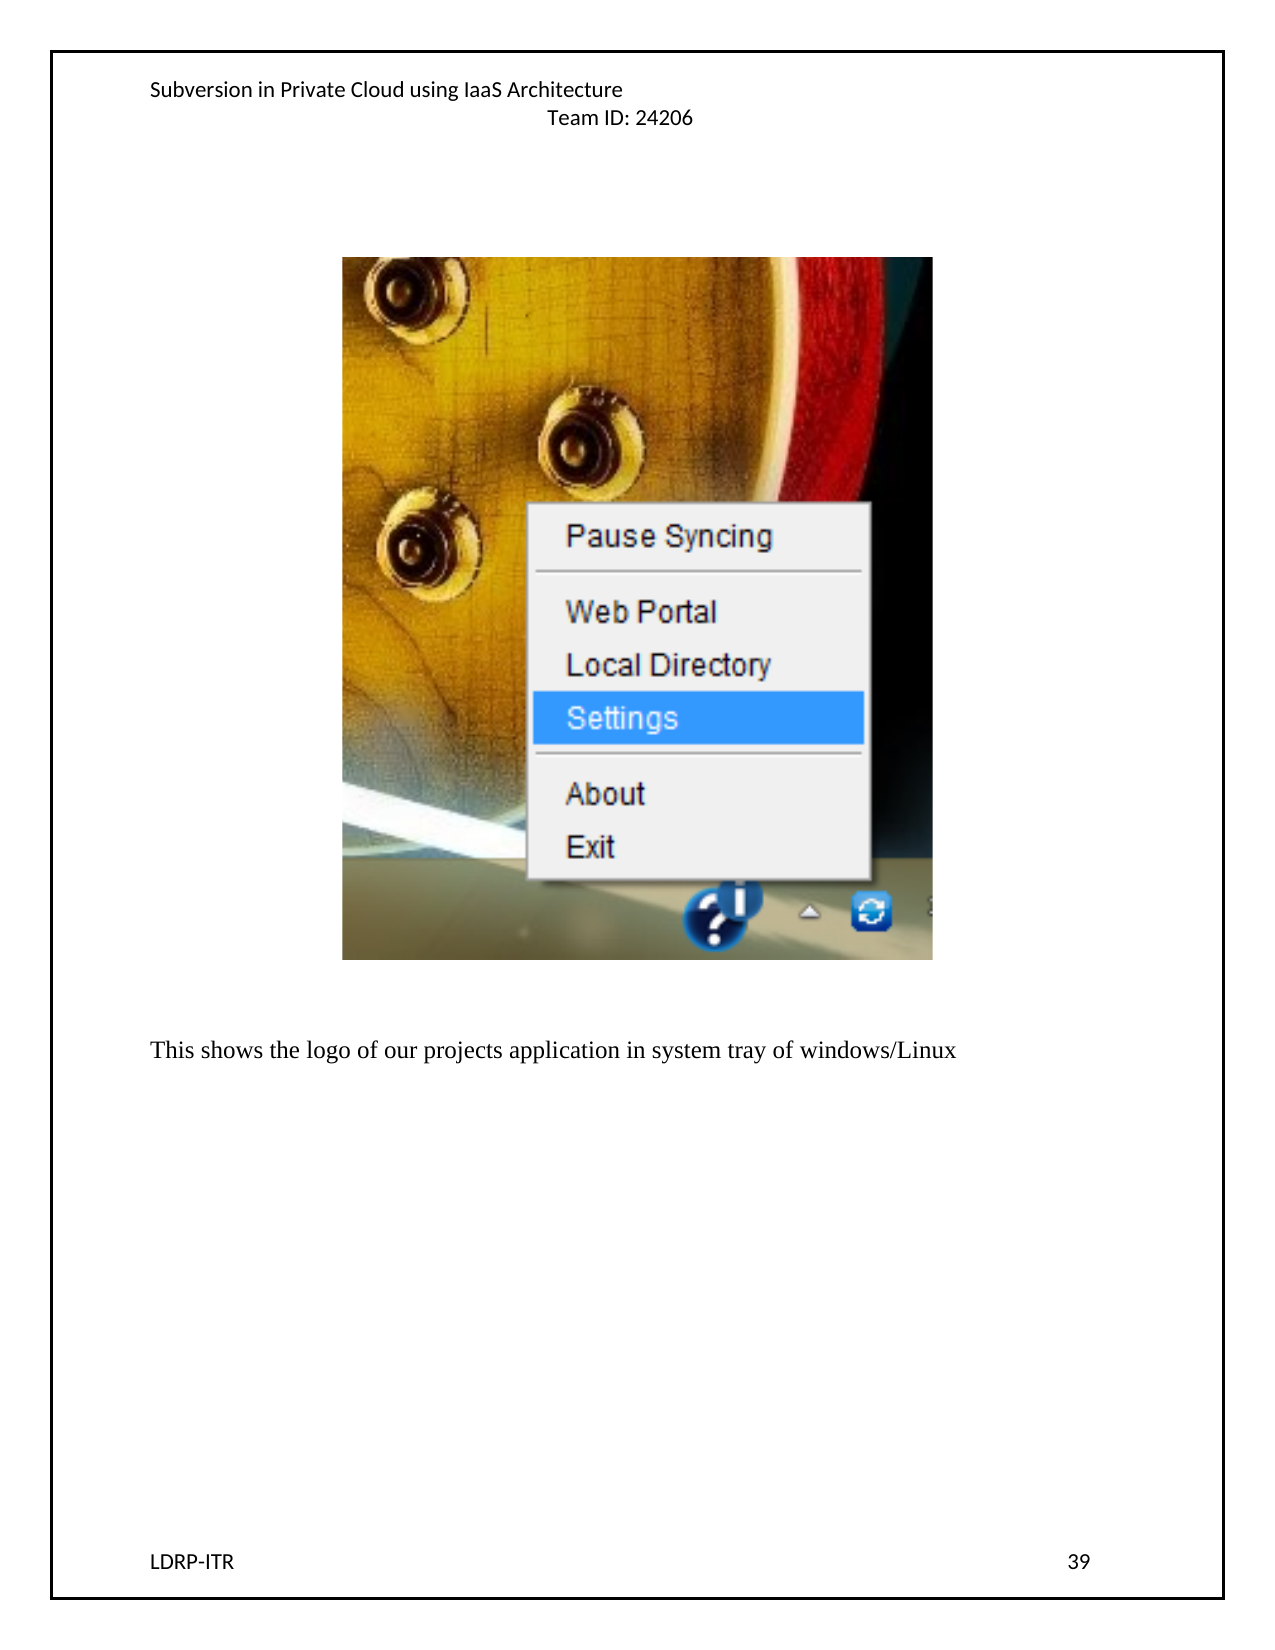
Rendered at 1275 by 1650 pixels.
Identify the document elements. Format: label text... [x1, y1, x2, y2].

picture [342, 257, 933, 960]
text This shows the logo of our projects application in system tray of windows/Linux [150, 1035, 1125, 1064]
